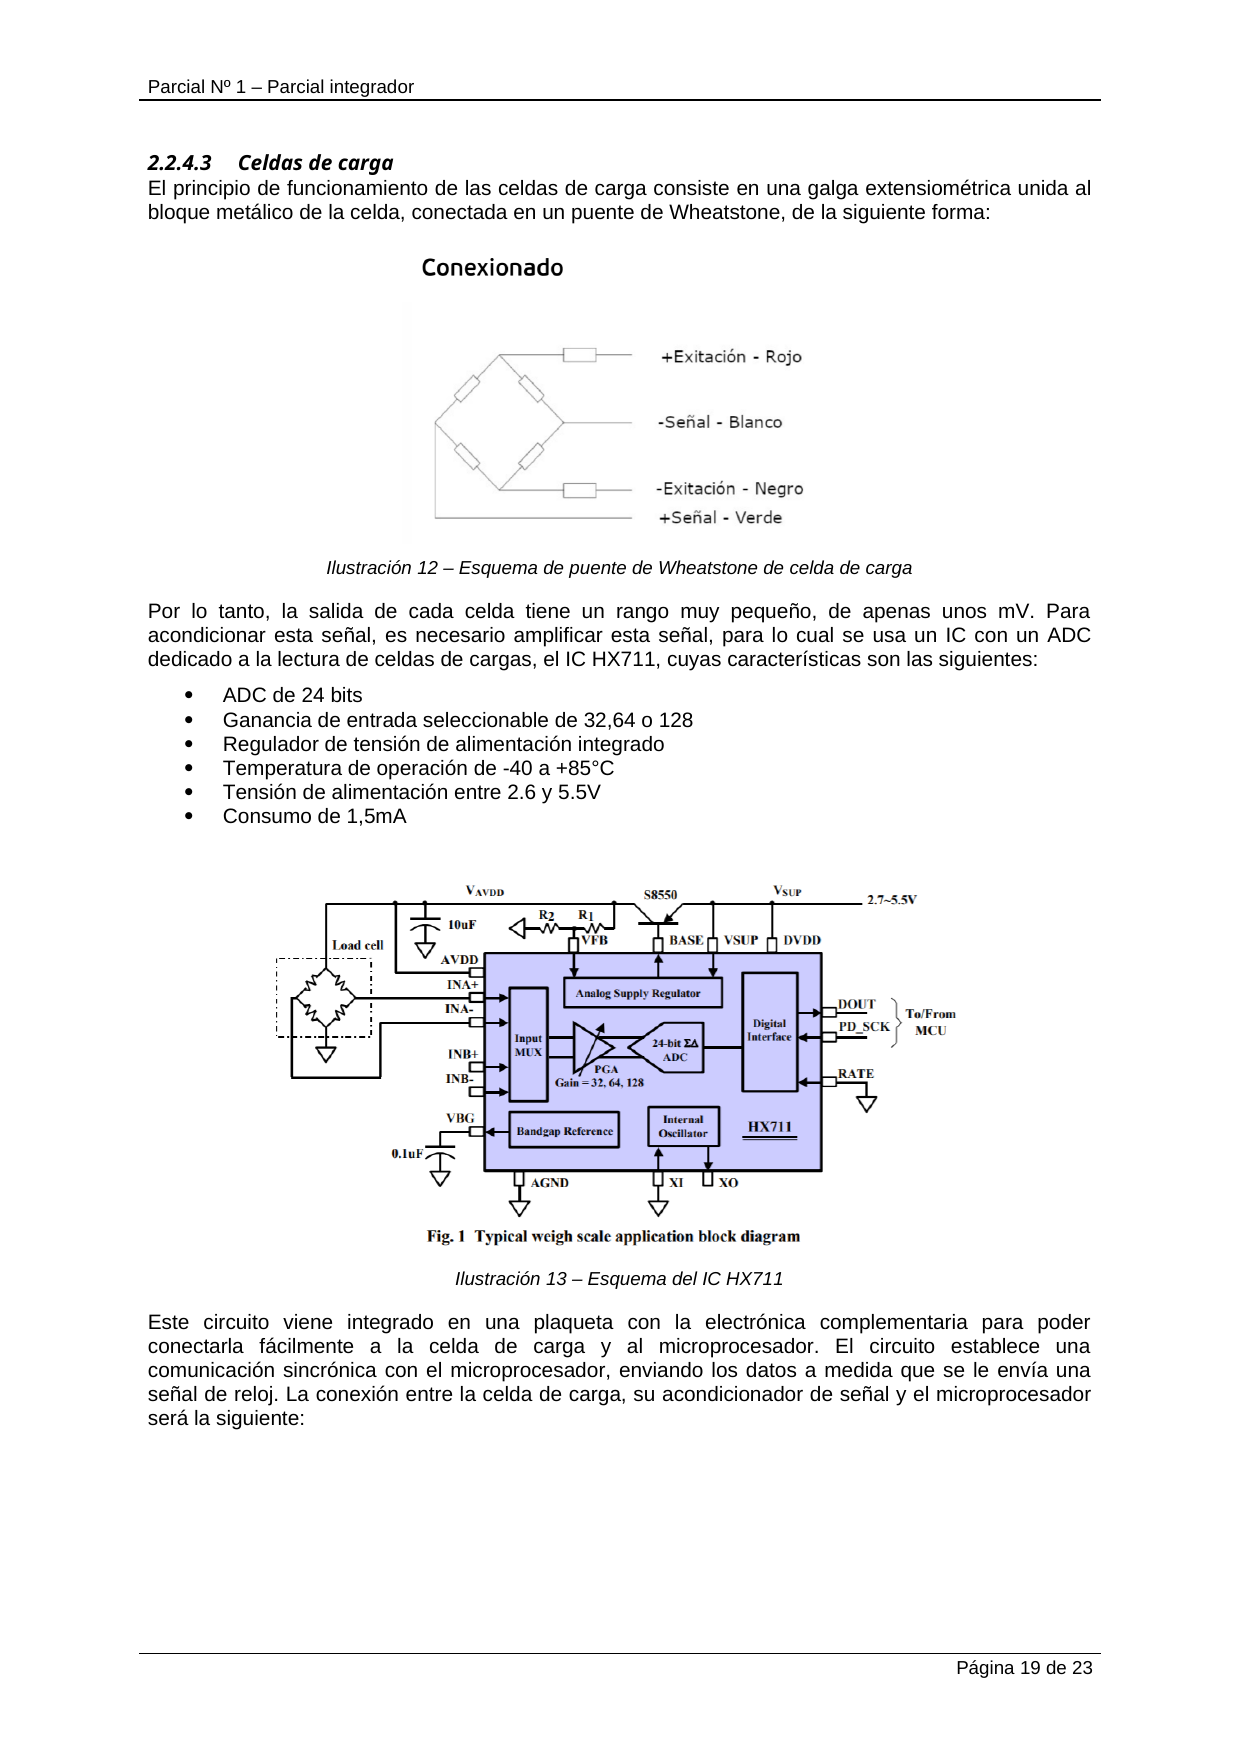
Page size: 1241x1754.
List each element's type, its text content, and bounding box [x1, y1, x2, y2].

picture [402, 236, 838, 544]
subtitle Celdas de carga [148, 148, 1092, 176]
list Tensión de alimentación entre 2.6 y 5.5V [185, 779, 1092, 804]
text Este circuito viene integrado en una plaqueta con la electrónica complementaria para poder conectarla fácilmente a la celda de carga y al microprocesador. El circuito establece una comunicación sincrónica con el microprocesador, enviando los datos a medida que se le envía una señal de reloj. La conexión entre la celda de carga, su acondicionador de señal y el microprocesador será la siguiente: [148, 1310, 1092, 1429]
list Regulador de tensión de alimentación integrado [185, 731, 1092, 756]
picture [263, 876, 977, 1255]
list Consumo de 1,5mA [185, 804, 1092, 828]
text El principio de funcionamiento de las celdas de carga consiste en una galga extensiométrica unida al bloque metálico de la celda, conectada en un puente de Wheatstone, de la siguiente forma: [148, 176, 1092, 224]
list Ganancia de entrada seleccionable de 32,64 o 128 [185, 707, 1092, 731]
list ADC de 24 bits [185, 683, 1092, 707]
list Temperatura de operación de -40 a +85°C [185, 756, 1092, 779]
text Por lo tanto, la salida de cada celda tiene un rango muy pequeño, de apenas unos mV. Para acondicionar esta señal, es necesario amplificar esta señal, para lo cual se usa un IC con un ADC dedicado a la lectura de celdas de cargas, el IC HX711, cuyas características son las siguientes: [148, 599, 1092, 671]
